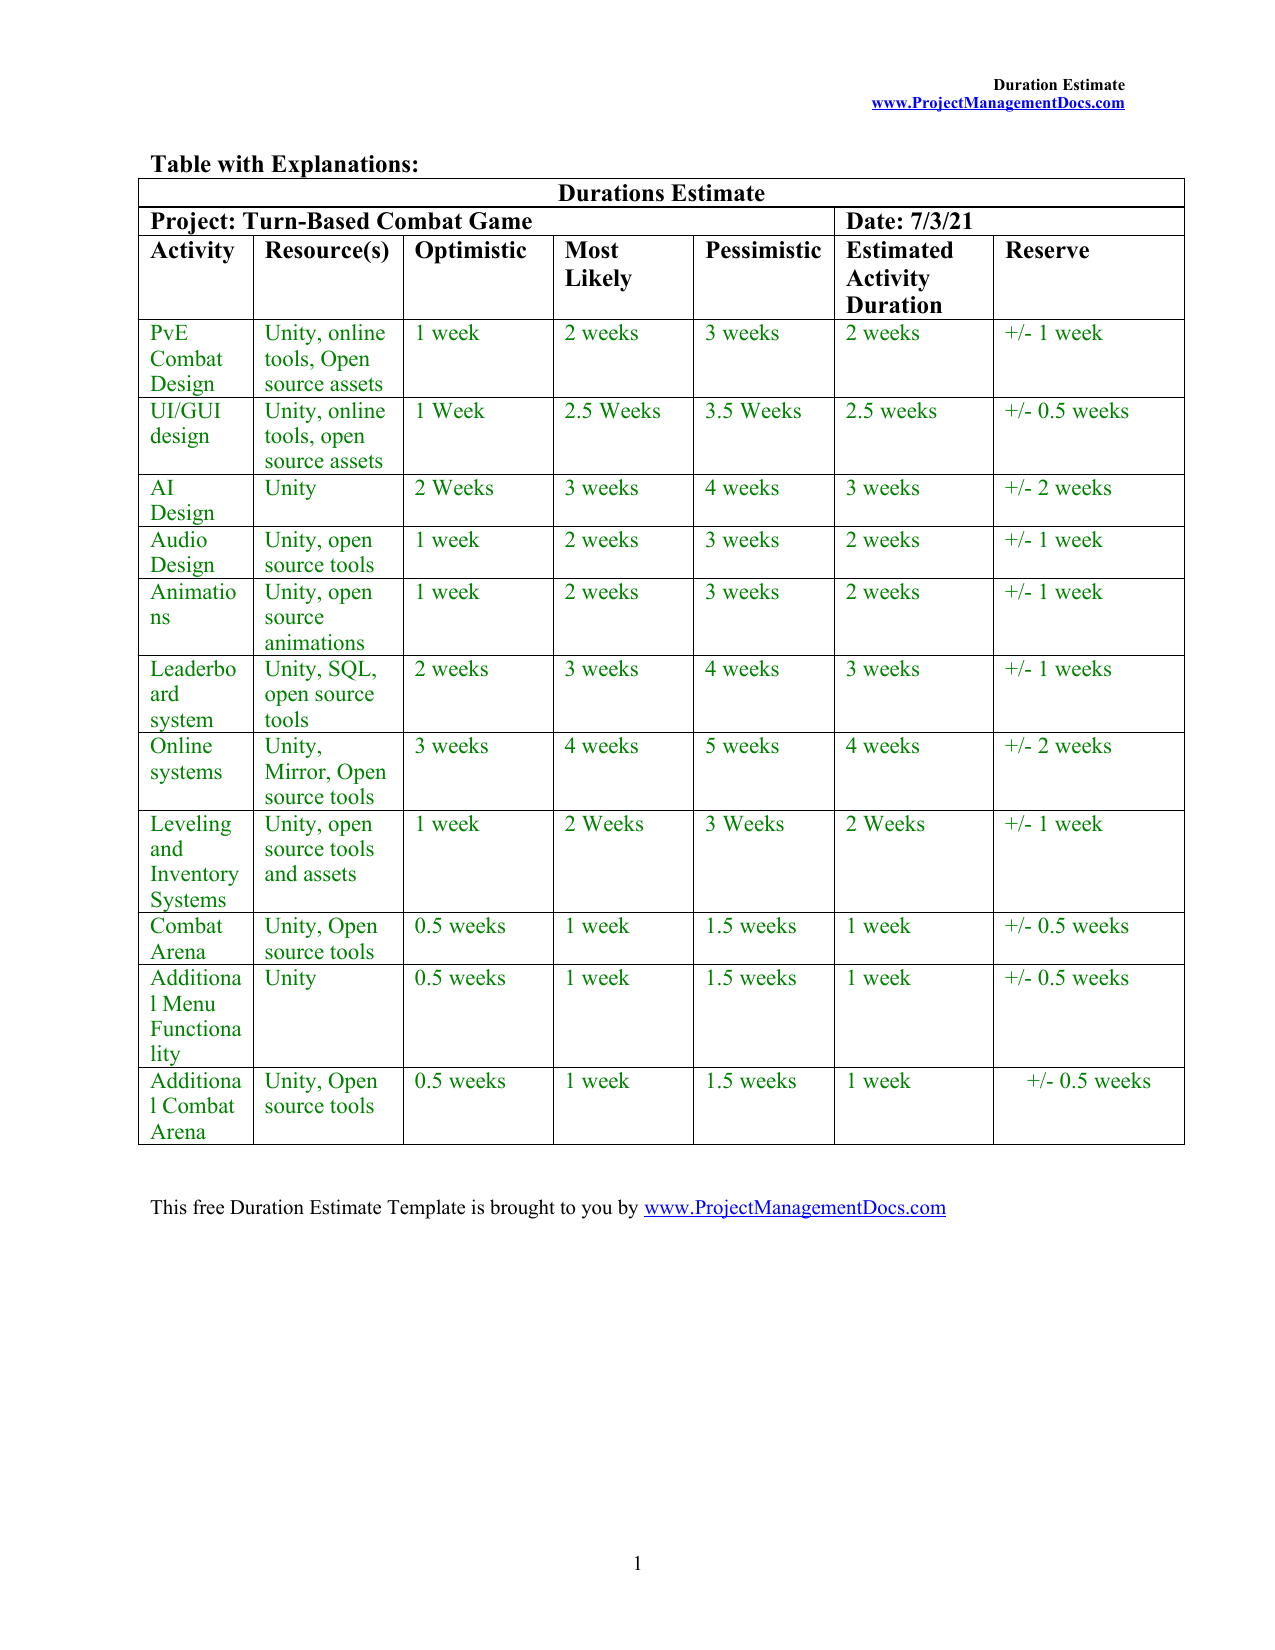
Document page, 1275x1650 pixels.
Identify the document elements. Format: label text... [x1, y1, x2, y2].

table_cell Unity, Mirror, Open source tools [254, 733, 403, 809]
table_cell 2 weeks [554, 527, 693, 578]
table_cell 2 Weeks [554, 811, 693, 912]
text Table with Explanations: [150, 150, 1125, 178]
table_cell 1 week [554, 1068, 693, 1144]
table_cell Reserve [994, 236, 1184, 319]
table_cell Unity, online tools, Open source assets [254, 320, 403, 397]
table_cell 2 weeks [404, 656, 553, 732]
table_cell +/- 0.5 weeks [994, 1068, 1184, 1144]
table_cell 3 weeks [694, 579, 834, 655]
table_cell 1.5 weeks [694, 913, 834, 964]
table_cell 2.5 Weeks [554, 398, 693, 474]
table_cell Activity [139, 236, 253, 319]
table_cell 1 week [554, 965, 693, 1067]
table_cell 4 weeks [694, 656, 834, 732]
table_cell UI/GUI design [139, 398, 253, 474]
table_cell Combat Arena [139, 913, 253, 964]
table_cell 0.5 weeks [404, 913, 553, 964]
table_cell Unity [254, 965, 403, 1067]
table_cell 1 week [404, 527, 553, 578]
table_cell 2.5 weeks [835, 398, 993, 474]
table_cell +/- 1 weeks [994, 656, 1184, 732]
table_header Durations Estimate [139, 179, 1184, 206]
table_cell 3.5 Weeks [694, 398, 834, 474]
table_cell 1.5 weeks [694, 965, 834, 1067]
table_cell 1 week [404, 320, 553, 397]
table_cell AI Design [139, 475, 253, 526]
table_cell 1 week [835, 1068, 993, 1144]
table_cell 3 weeks [554, 656, 693, 732]
table_cell PvE Combat Design [139, 320, 253, 397]
text This free Duration Estimate Template is brought to you by www.ProjectManagementDocs.com [150, 1196, 1125, 1219]
table_cell 2 weeks [835, 579, 993, 655]
table_cell 1 week [404, 811, 553, 912]
table_cell 1 week [404, 579, 553, 655]
table_cell Unity, open source tools and assets [254, 811, 403, 912]
table_cell 2 weeks [554, 579, 693, 655]
table_cell Resource(s) [254, 236, 403, 319]
table_cell +/- 0.5 weeks [994, 398, 1184, 474]
table_cell 5 weeks [694, 733, 834, 809]
table_cell Estimated Activity Duration [835, 236, 993, 319]
table_cell 3 Weeks [694, 811, 834, 912]
table_cell 1.5 weeks [694, 1068, 834, 1144]
table_cell Unity, Open source tools [254, 1068, 403, 1144]
table_cell Unity, open source tools [254, 527, 403, 578]
table_cell 3 weeks [835, 475, 993, 526]
table_cell Online systems [139, 733, 253, 809]
table_cell 4 weeks [694, 475, 834, 526]
table_cell +/- 1 week [994, 527, 1184, 578]
table_cell Leveling and Inventory Systems [139, 811, 253, 912]
table_cell +/- 1 week [994, 811, 1184, 912]
table_cell 3 weeks [694, 320, 834, 397]
table_cell 1 Week [404, 398, 553, 474]
table_cell +/- 2 weeks [994, 733, 1184, 809]
table_cell 2 weeks [554, 320, 693, 397]
table_cell Audio Design [139, 527, 253, 578]
table_cell 3 weeks [554, 475, 693, 526]
table_cell 1 week [554, 913, 693, 964]
table_cell 2 Weeks [404, 475, 553, 526]
table_cell +/- 0.5 weeks [994, 965, 1184, 1067]
table_cell Unity, Open source tools [254, 913, 403, 964]
table_cell 0.5 weeks [404, 1068, 553, 1144]
table_cell Unity [254, 475, 403, 526]
table_cell 3 weeks [404, 733, 553, 809]
table_cell 4 weeks [835, 733, 993, 809]
table_cell Unity, online tools, open source assets [254, 398, 403, 474]
table_cell Animations [139, 579, 253, 655]
table_cell 1 week [835, 965, 993, 1067]
table_cell 3 weeks [694, 527, 834, 578]
table_cell 2 weeks [835, 527, 993, 578]
table_cell +/- 1 week [994, 320, 1184, 397]
table_cell Additional Combat Arena [139, 1068, 253, 1144]
table_cell 3 weeks [835, 656, 993, 732]
table_cell Leaderboard system [139, 656, 253, 732]
table_cell Additional Menu Functionality [139, 965, 253, 1067]
table_cell 4 weeks [554, 733, 693, 809]
table_cell Unity, SQL, open source tools [254, 656, 403, 732]
table_cell +/- 0.5 weeks [994, 913, 1184, 964]
table_cell Project: Turn-Based Combat Game [139, 208, 834, 235]
table_cell +/- 2 weeks [994, 475, 1184, 526]
table_cell 2 Weeks [835, 811, 993, 912]
table_cell Pessimistic [694, 236, 834, 319]
table_cell 2 weeks [835, 320, 993, 397]
table_cell Date: 7/3/21 [835, 208, 1184, 235]
table_cell 0.5 weeks [404, 965, 553, 1067]
table_cell Most Likely [554, 236, 693, 319]
table_cell Unity, open source animations [254, 579, 403, 655]
table_cell Optimistic [404, 236, 553, 319]
table_cell +/- 1 week [994, 579, 1184, 655]
table_cell 1 week [835, 913, 993, 964]
